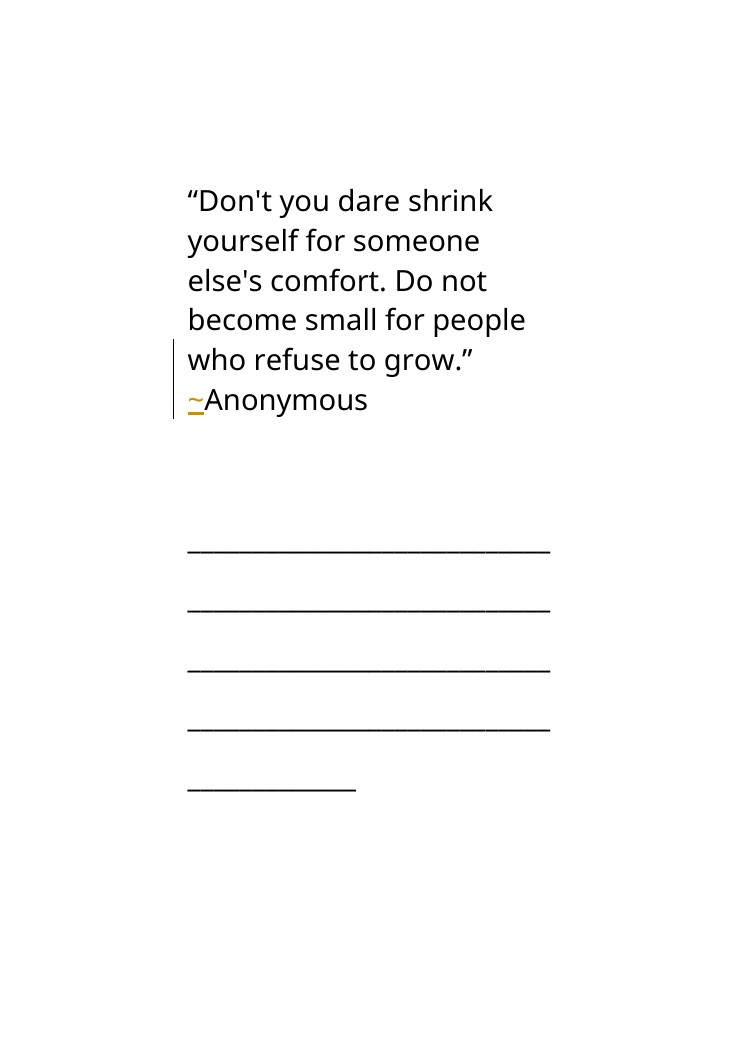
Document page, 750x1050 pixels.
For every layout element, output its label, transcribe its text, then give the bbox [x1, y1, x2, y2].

text “Don't you dare shrink yourself for someone else's comfort. Do not become small for people who refuse to grow.” [187, 181, 562, 379]
text Anonymous [187, 379, 562, 419]
text _____________________________________________________________________________________________________________________________ [187, 518, 562, 796]
